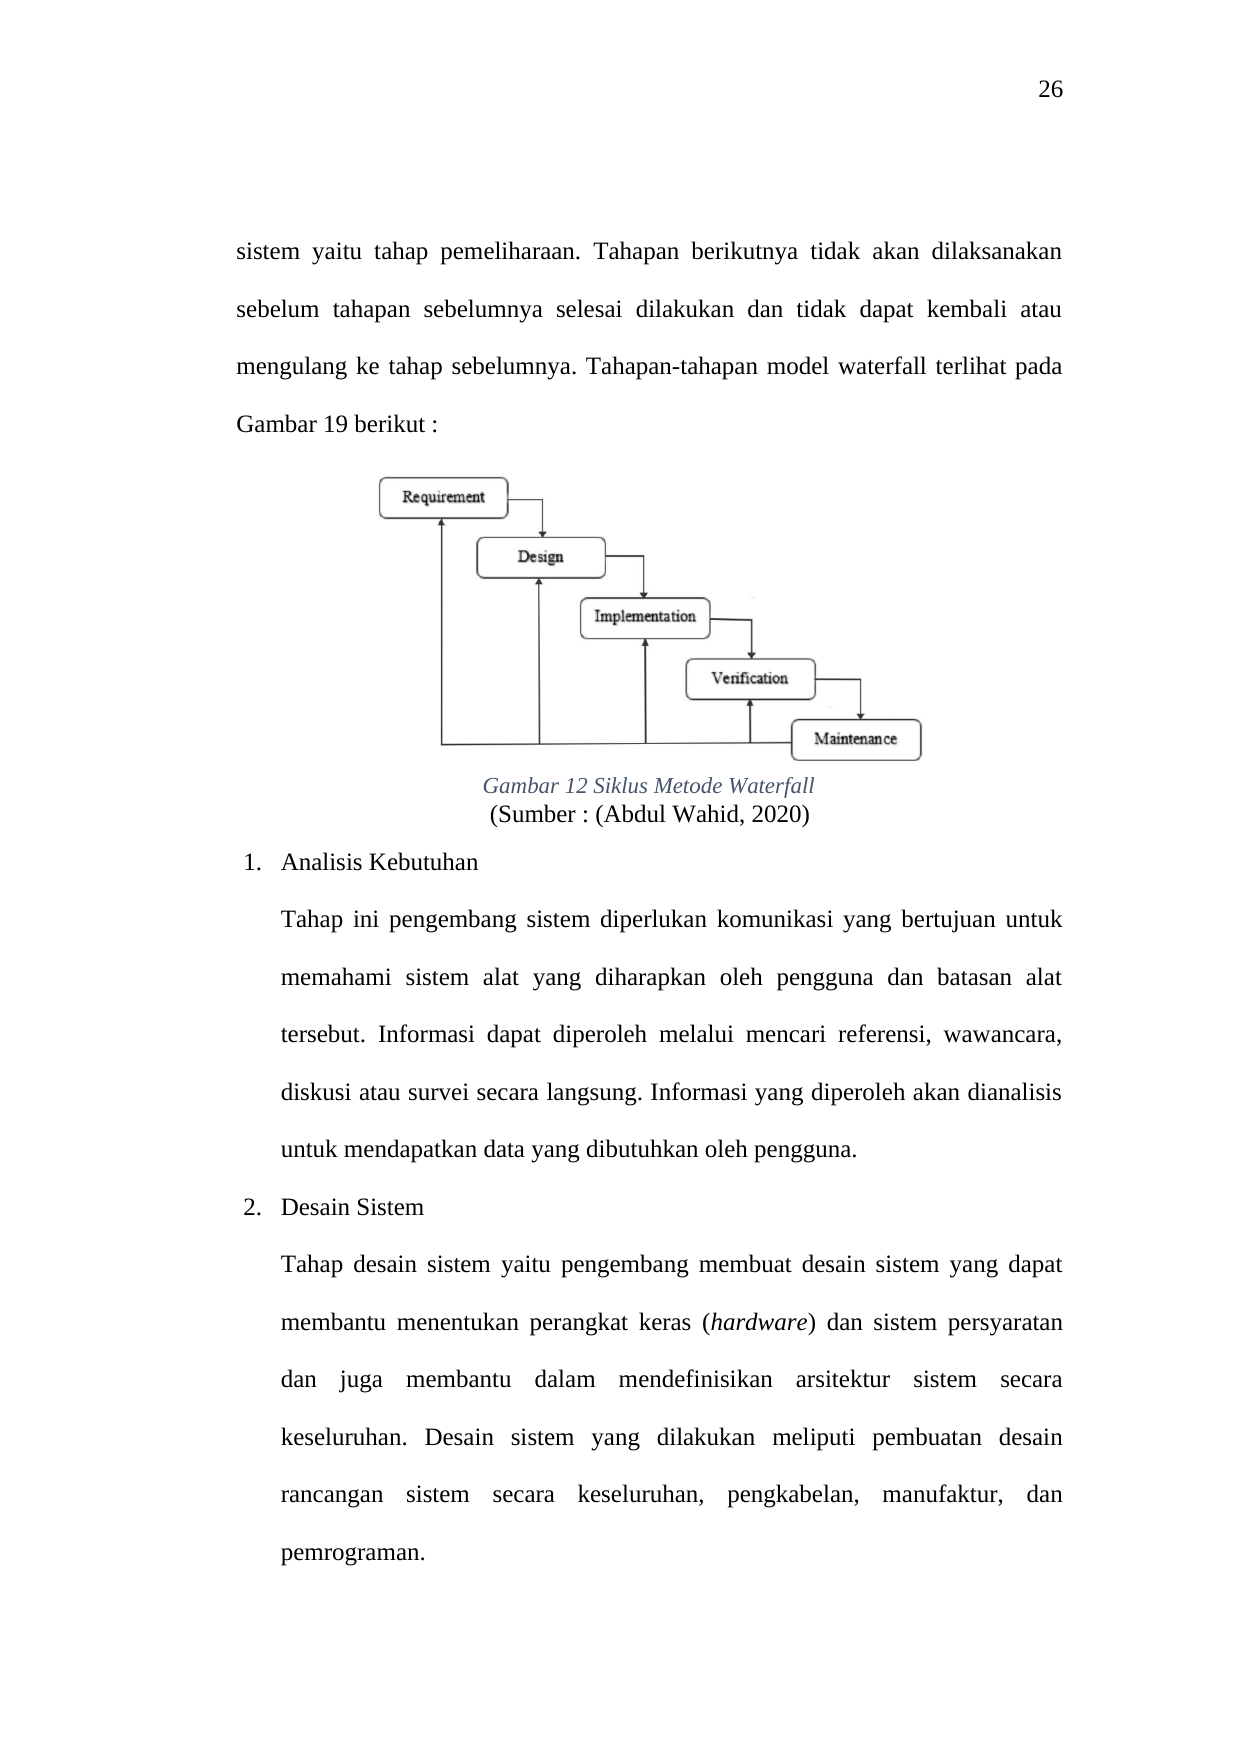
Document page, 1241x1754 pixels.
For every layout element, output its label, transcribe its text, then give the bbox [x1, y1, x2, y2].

text Gambar 19 Siklus Metode Waterfall [236, 772, 1063, 799]
list Analisis Kebutuhan [243, 847, 1063, 875]
list Tahap ini pengembang sistem diperlukan komunikasi yang bertujuan untuk memahami sistem alat yang diharapkan oleh pengguna dan batasan alat tersebut. Informasi dapat diperoleh melalui mencari referensi, wawancara, diskusi atau survei secara langsung. Informasi yang diperoleh akan dianalisis untuk mendapatkan data yang dibutuhkan oleh pengguna. [281, 904, 1063, 1163]
list Tahap desain sistem yaitu pengembang membuat desain sistem yang dapat membantu menentukan perangkat keras (hardware) dan sistem persyaratan dan juga membantu dalam mendefinisikan arsitektur sistem secara keseluruhan. Desain sistem yang dilakukan meliputi pembuatan desain rancangan sistem secara keseluruhan, pengkabelan, manufaktur, dan pemrograman. [281, 1249, 1063, 1565]
list Desain Sistem [243, 1192, 1063, 1220]
picture [367, 466, 932, 773]
text (Sumber : (Abdul Wahid, 2020) [236, 799, 1063, 828]
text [236, 236, 1063, 437]
